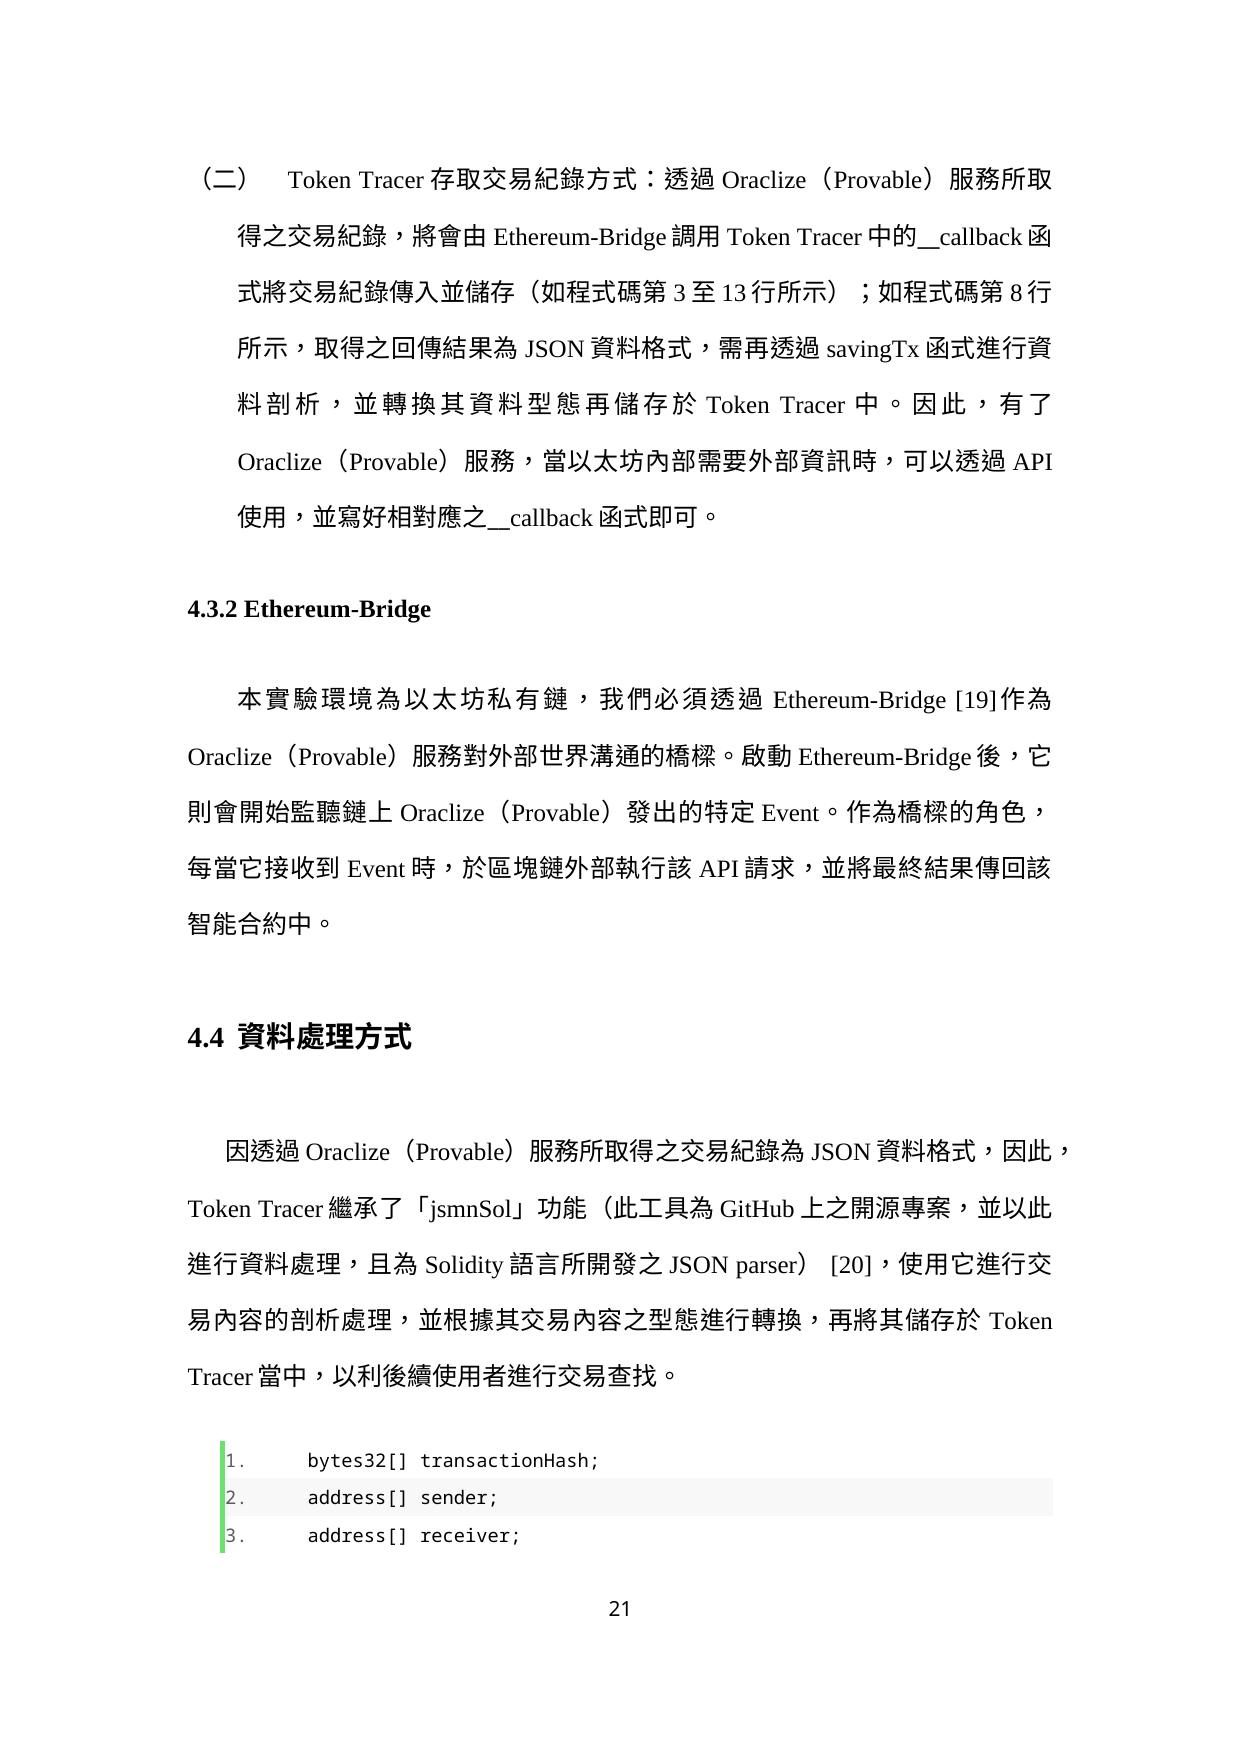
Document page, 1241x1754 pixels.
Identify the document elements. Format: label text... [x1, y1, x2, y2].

subtitle 4.4 資料處理方式 [187, 997, 1053, 1072]
text 本實驗環境為以太坊私有鏈，我們必須透過Ethereum-Bridge作為Oraclize（Provable）服務對外部世界溝通的橋樑。啟動Ethereum-Bridge後，它則會開始監聽鏈上Oraclize（Provable）發出的特定Event。作為橋樑的角色，每當它接收到Event時，於區塊鏈外部執行該API請求，並將最終結果傳回該智能合約中。 [187, 679, 1053, 942]
list address[] sender; [225, 1478, 1053, 1516]
text 4.3.2 Ethereum-Bridge [187, 590, 1053, 627]
text 因透過Oraclize（Provable）服務所取得之交易紀錄為JSON資料格式，因此，Token Tracer繼承了「jsmnSol」功能（此工具為GitHub上之開源專案，並以此進行資料處理，且為Solidity語言所開發之JSON parser），使用它進行交易內容的剖析處理，並根據其交易內容之型態進行轉換，再將其儲存於Token Tracer當中，以利後續使用者進行交易查找。 [187, 1131, 1053, 1394]
list bytes32[] transactionHash; [225, 1441, 1053, 1478]
list address[] receiver; [225, 1516, 1053, 1553]
list Token Tracer存取交易紀錄方式：透過Oraclize（Provable）服務所取得之交易紀錄，將會由Ethereum-Bridge調用Token Tracer中的__callback函式將交易紀錄傳入並儲存（如程式碼第3至13行所示）；如程式碼第8行所示，取得之回傳結果為JSON資料格式，需再透過savingTx函式進行資料剖析，並轉換其資料型態再儲存於Token Tracer中。因此，有了Oraclize（Provable）服務，當以太坊內部需要外部資訊時，可以透過API使用，並寫好相對應之__callback函式即可。 [187, 159, 1053, 534]
